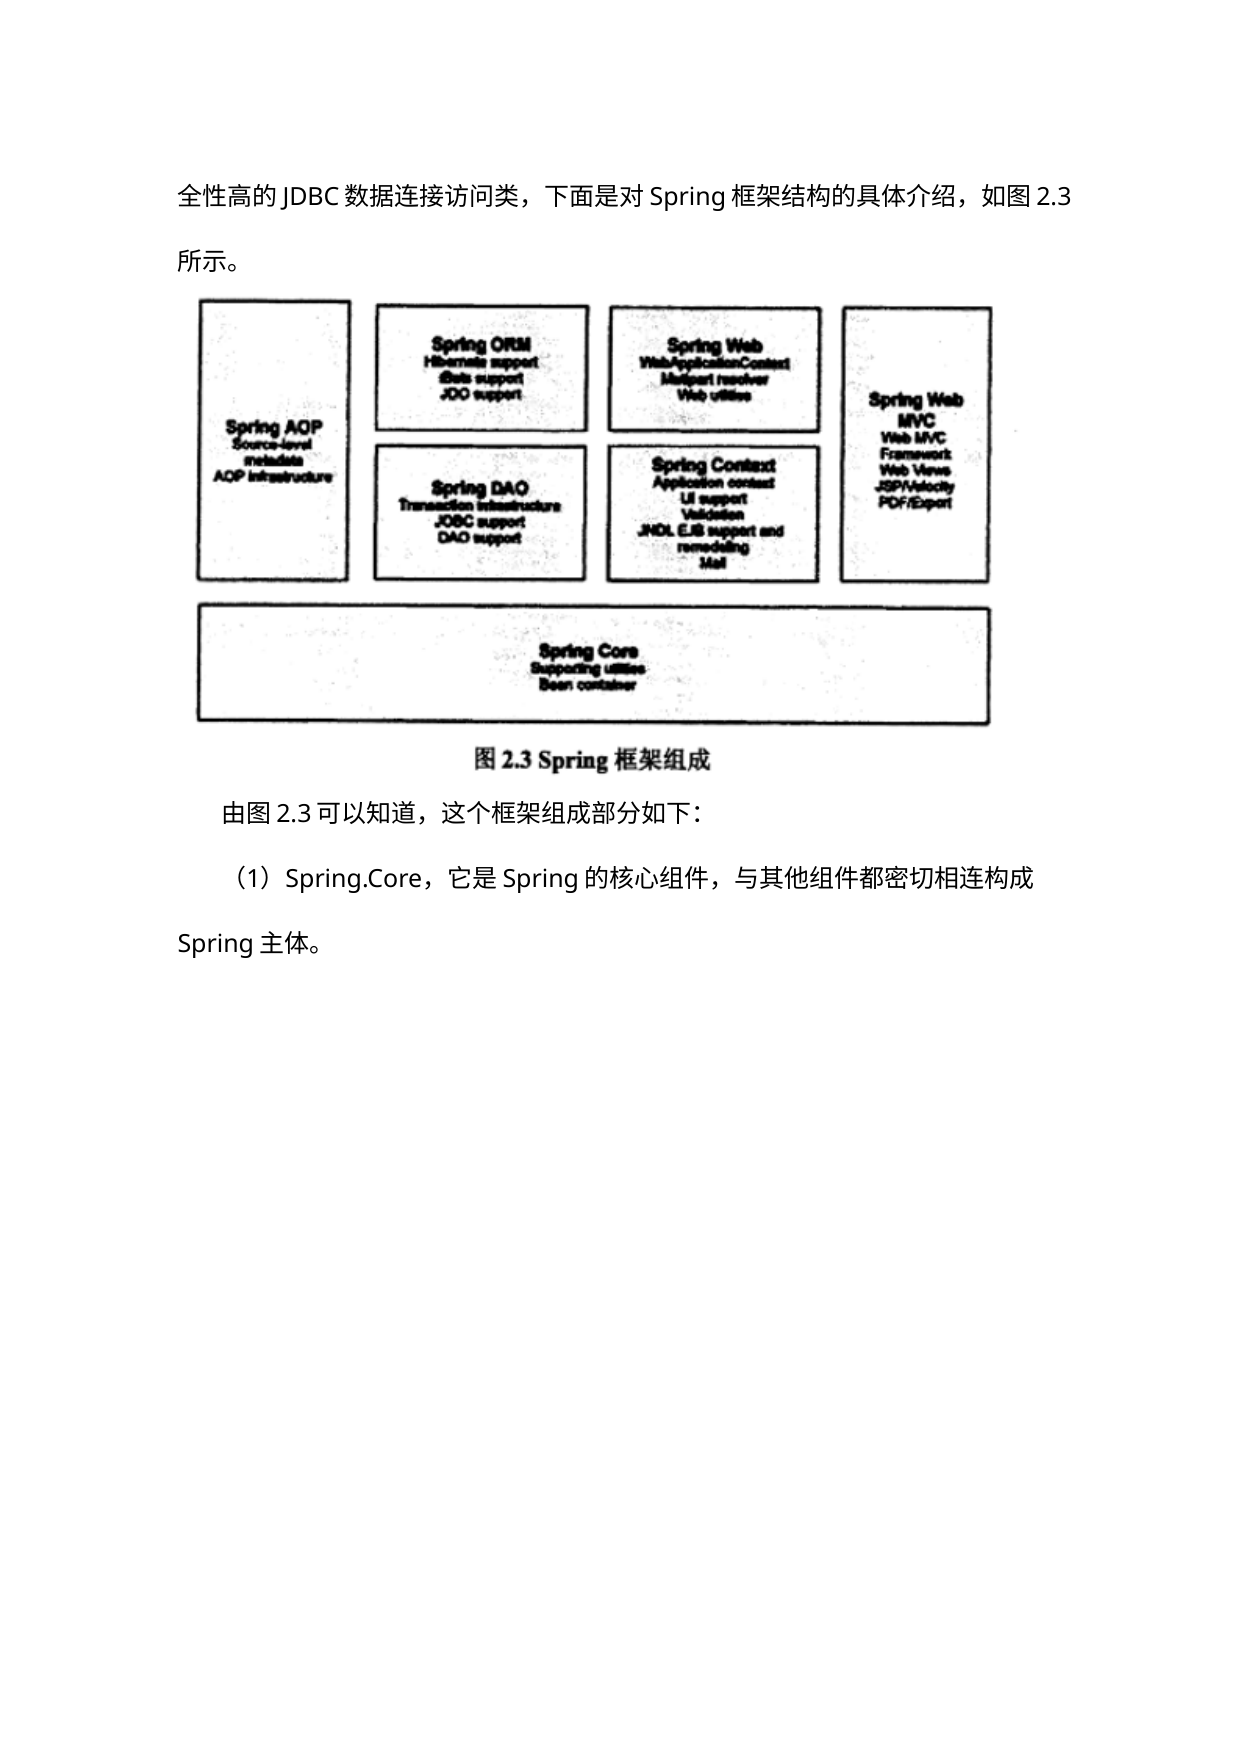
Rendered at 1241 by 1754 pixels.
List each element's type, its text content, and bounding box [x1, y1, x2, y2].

text 由图2.3可以知道，这个框架组成部分如下： [177, 779, 1087, 844]
text （1）Spring.Core，它是Spring的核心组件，与其他组件都密切相连构成Spring主体。 [177, 844, 1087, 974]
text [177, 162, 1087, 292]
picture [177, 292, 1035, 780]
